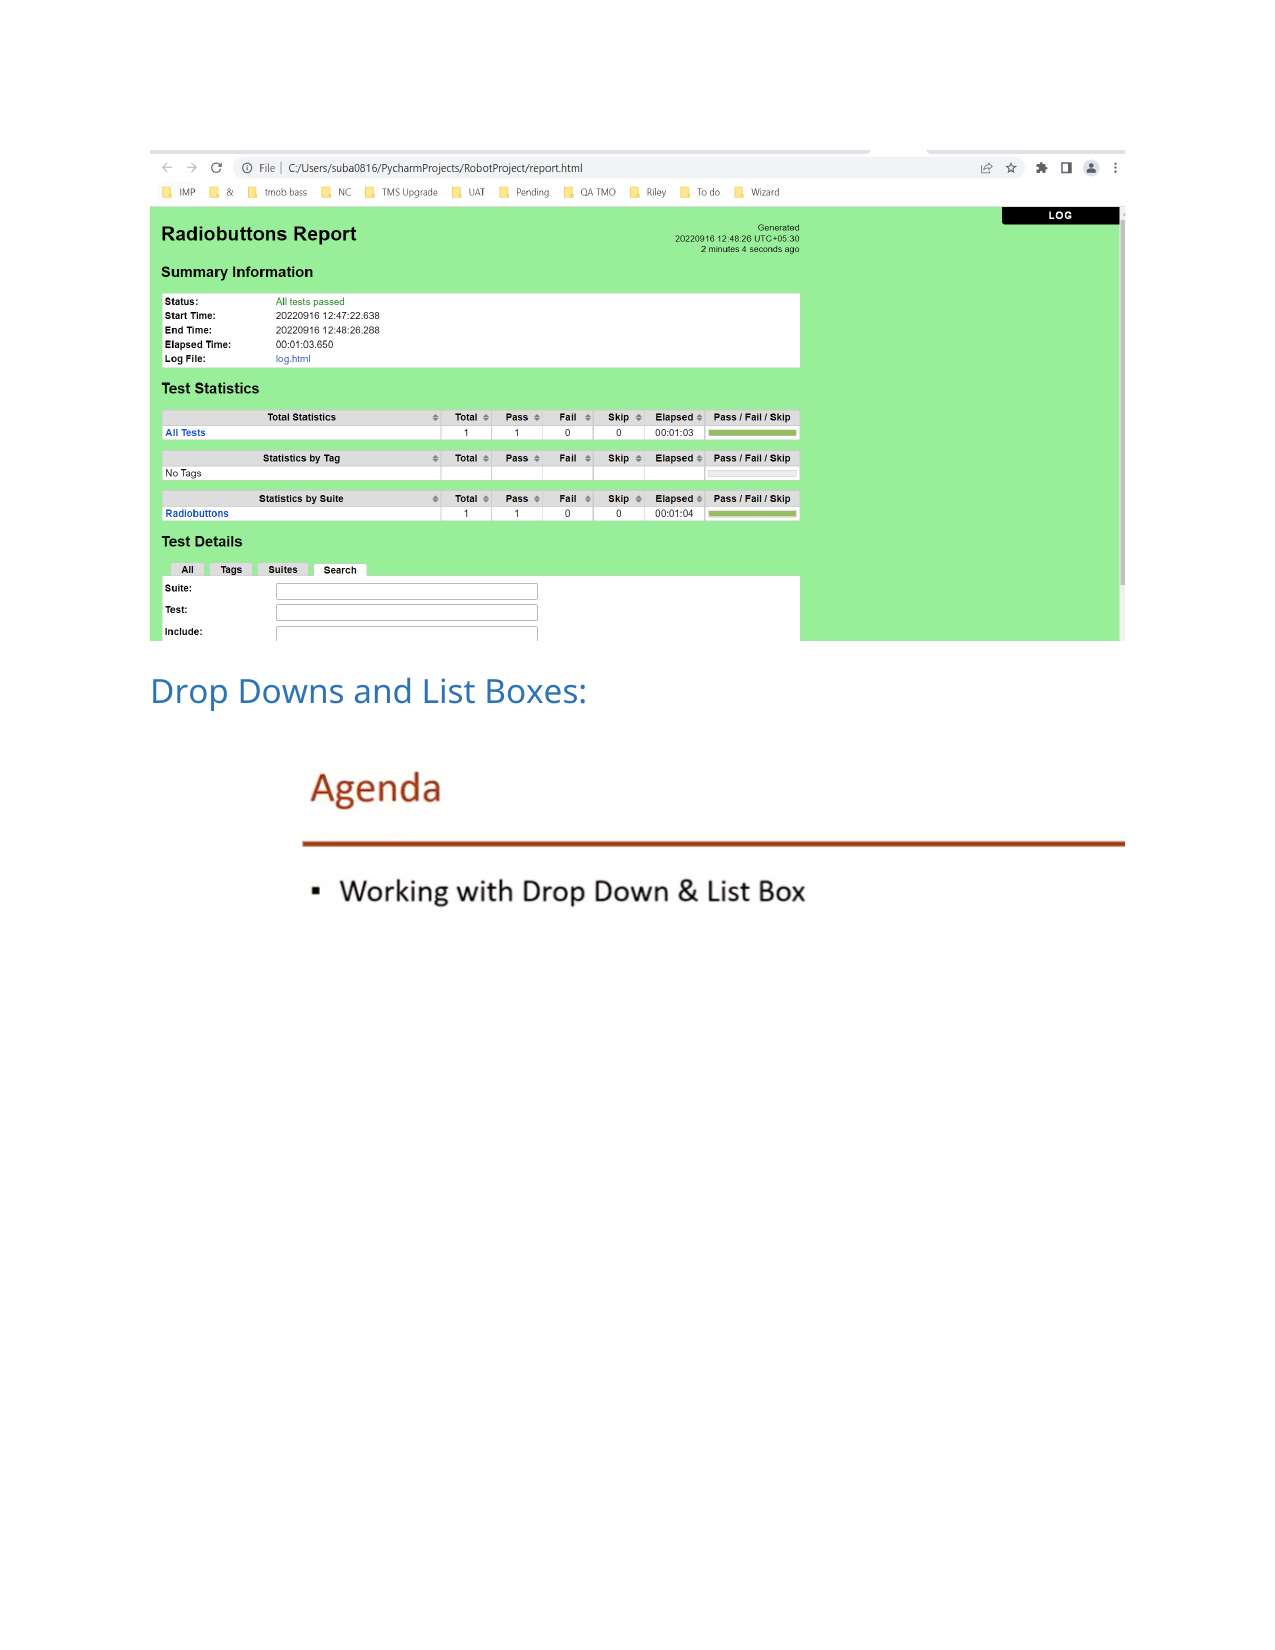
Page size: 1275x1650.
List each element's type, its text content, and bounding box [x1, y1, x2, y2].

picture [150, 150, 1125, 641]
subtitle Drop Downs and List Boxes: [150, 668, 1125, 714]
picture [150, 717, 1125, 1033]
